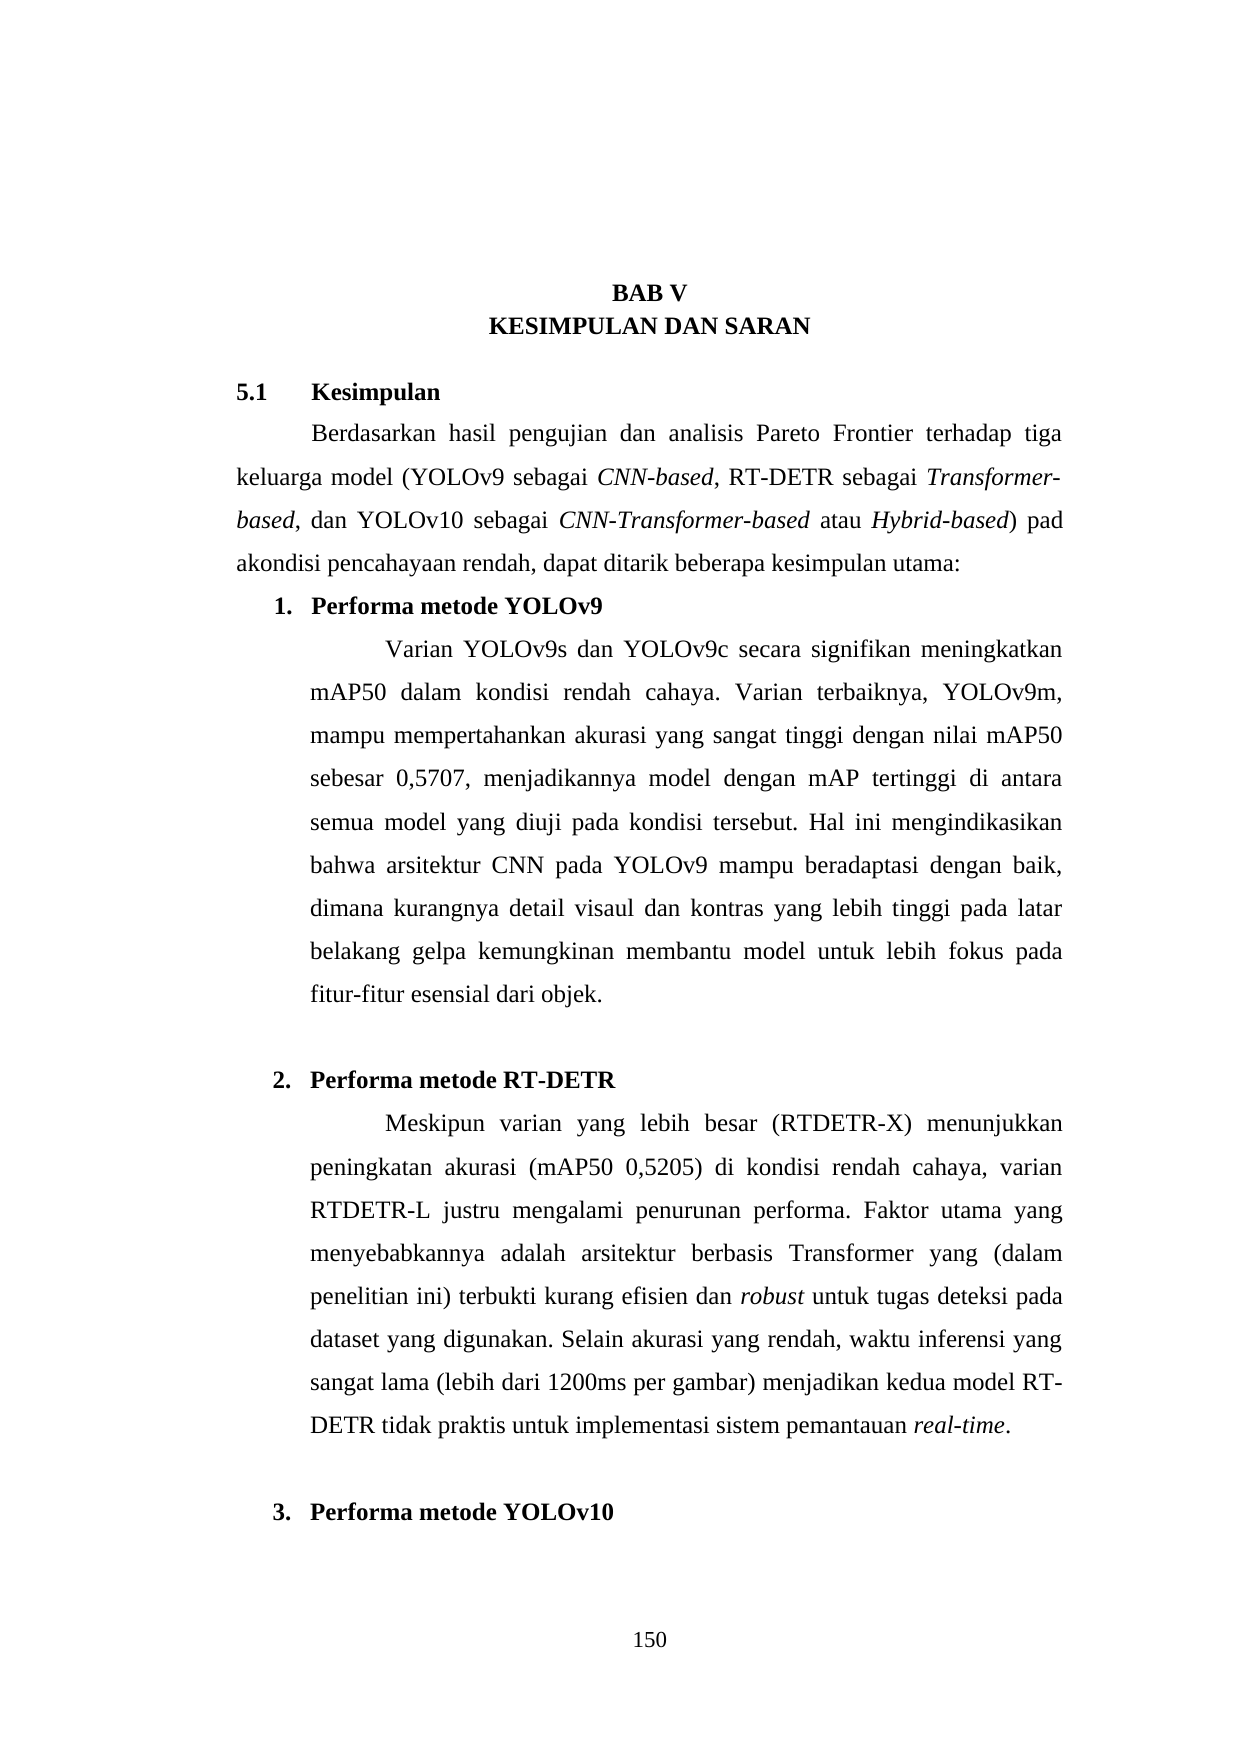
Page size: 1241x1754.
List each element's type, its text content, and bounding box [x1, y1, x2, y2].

text Varian YOLOv9s dan YOLOv9c secara signifikan meningkatkan mAP50 dalam kondisi rendah cahaya. Varian terbaiknya, YOLOv9m, mampu mempertahankan akurasi yang sangat tinggi dengan nilai mAP50 sebesar 0,5707, menjadikannya model dengan mAP tertinggi di antara semua model yang diuji pada kondisi tersebut. Hal ini mengindikasikan bahwa arsitektur CNN pada YOLOv9 mampu beradaptasi dengan baik, dimana kurangnya detail visaul dan kontras yang lebih tinggi pada latar belakang gelpa kemungkinan membantu model untuk lebih fokus pada fitur-fitur esensial dari objek. [310, 634, 1063, 1008]
text Berdasarkan hasil pengujian dan analisis Pareto Frontier terhadap tiga keluarga model (YOLOv9 sebagai CNN-based, RT-DETR sebagai Transformer-based, dan YOLOv10 sebagai CNN-Transformer-based atau Hybrid-based) pad akondisi pencahayaan rendah, dapat ditarik beberapa kesimpulan utama: [236, 418, 1063, 577]
list Performa metode YOLOv9 [274, 591, 1063, 620]
list Performa metode YOLOv10 [272, 1497, 1063, 1525]
text Meskipun varian yang lebih besar (RTDETR-X) menunjukkan peningkatan akurasi (mAP50 0,5205) di kondisi rendah cahaya, varian RTDETR-L justru mengalami penurunan performa. Faktor utama yang menyebabkannya adalah arsitektur berbasis Transformer yang (dalam penelitian ini) terbukti kurang efisien dan robust untuk tugas deteksi pada dataset yang digunakan. Selain akurasi yang rendah, waktu inferensi yang sangat lama (lebih dari 1200ms per gambar) menjadikan kedua model RT-DETR tidak praktis untuk implementasi sistem pemantauan real-time. [310, 1108, 1063, 1439]
subtitle 5.1 Kesimpulan [236, 377, 1063, 406]
list Performa metode RT-DETR [272, 1065, 1063, 1094]
subtitle BAB V KESIMPULAN DAN SARAN [199, 278, 1063, 339]
